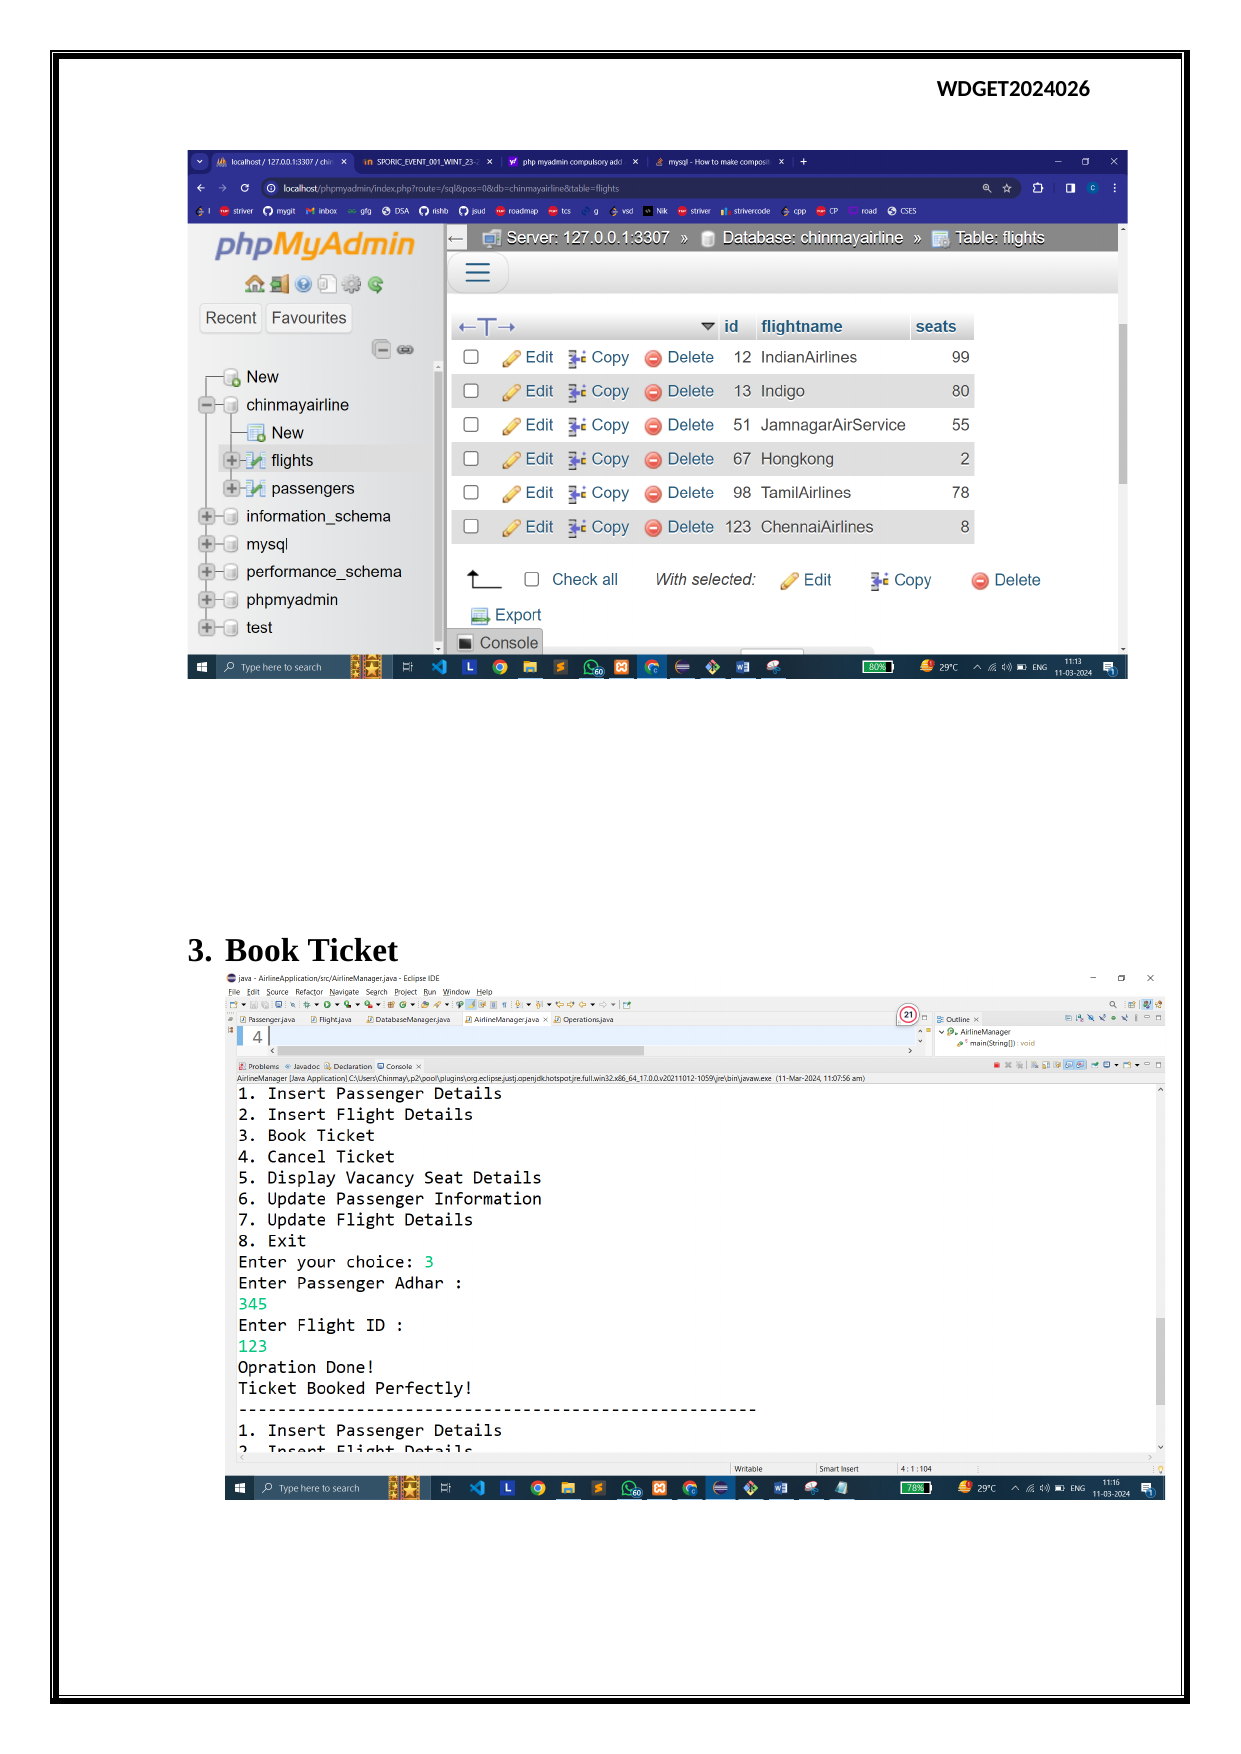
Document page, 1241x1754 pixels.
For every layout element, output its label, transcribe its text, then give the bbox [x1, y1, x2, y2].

picture [225, 971, 1166, 1500]
list Book Ticket [187, 930, 1090, 968]
picture [187, 150, 1128, 679]
